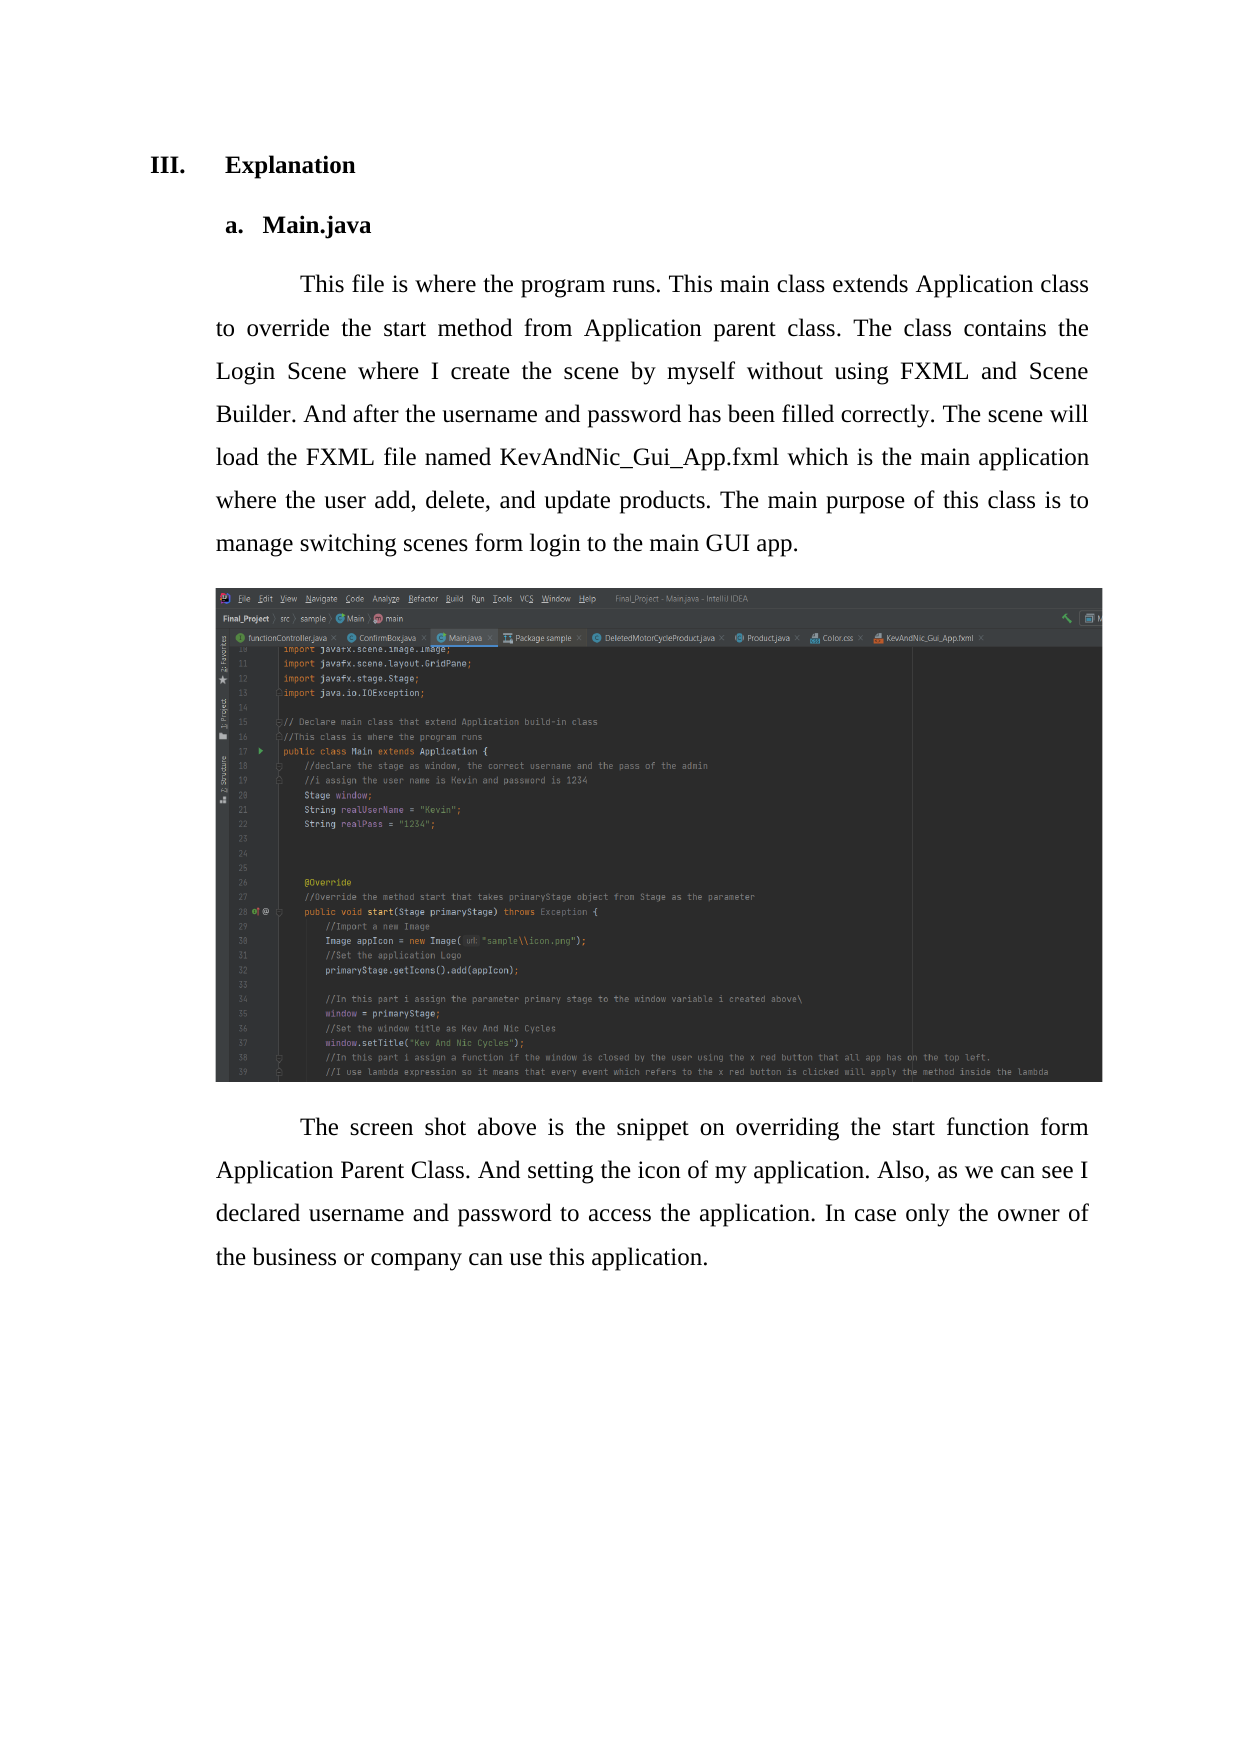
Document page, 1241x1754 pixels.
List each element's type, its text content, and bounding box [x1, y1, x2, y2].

picture [215, 588, 1103, 1082]
list Main.java [225, 210, 1090, 238]
text This file is where the program runs. This main class extends Application class to override the start method from Application parent class. The class contains the Login Scene where I create the scene by myself without using FXML and Scene Builder. And after the username and password has been filled correctly. The scene will load the FXML file named KevAndNic_Gui_App.fxml which is the main application where the user add, delete, and update products. The main purpose of this class is to manage switching scenes form login to the main GUI app. [216, 269, 1090, 557]
text The screen shot above is the snippet on overriding the start function form Application Parent Class. And setting the icon of my application. Also, as we can see I declared username and password to access the application. In case only the owner of the business or company can use this application. [216, 1112, 1090, 1270]
list Explanation [150, 150, 1090, 179]
